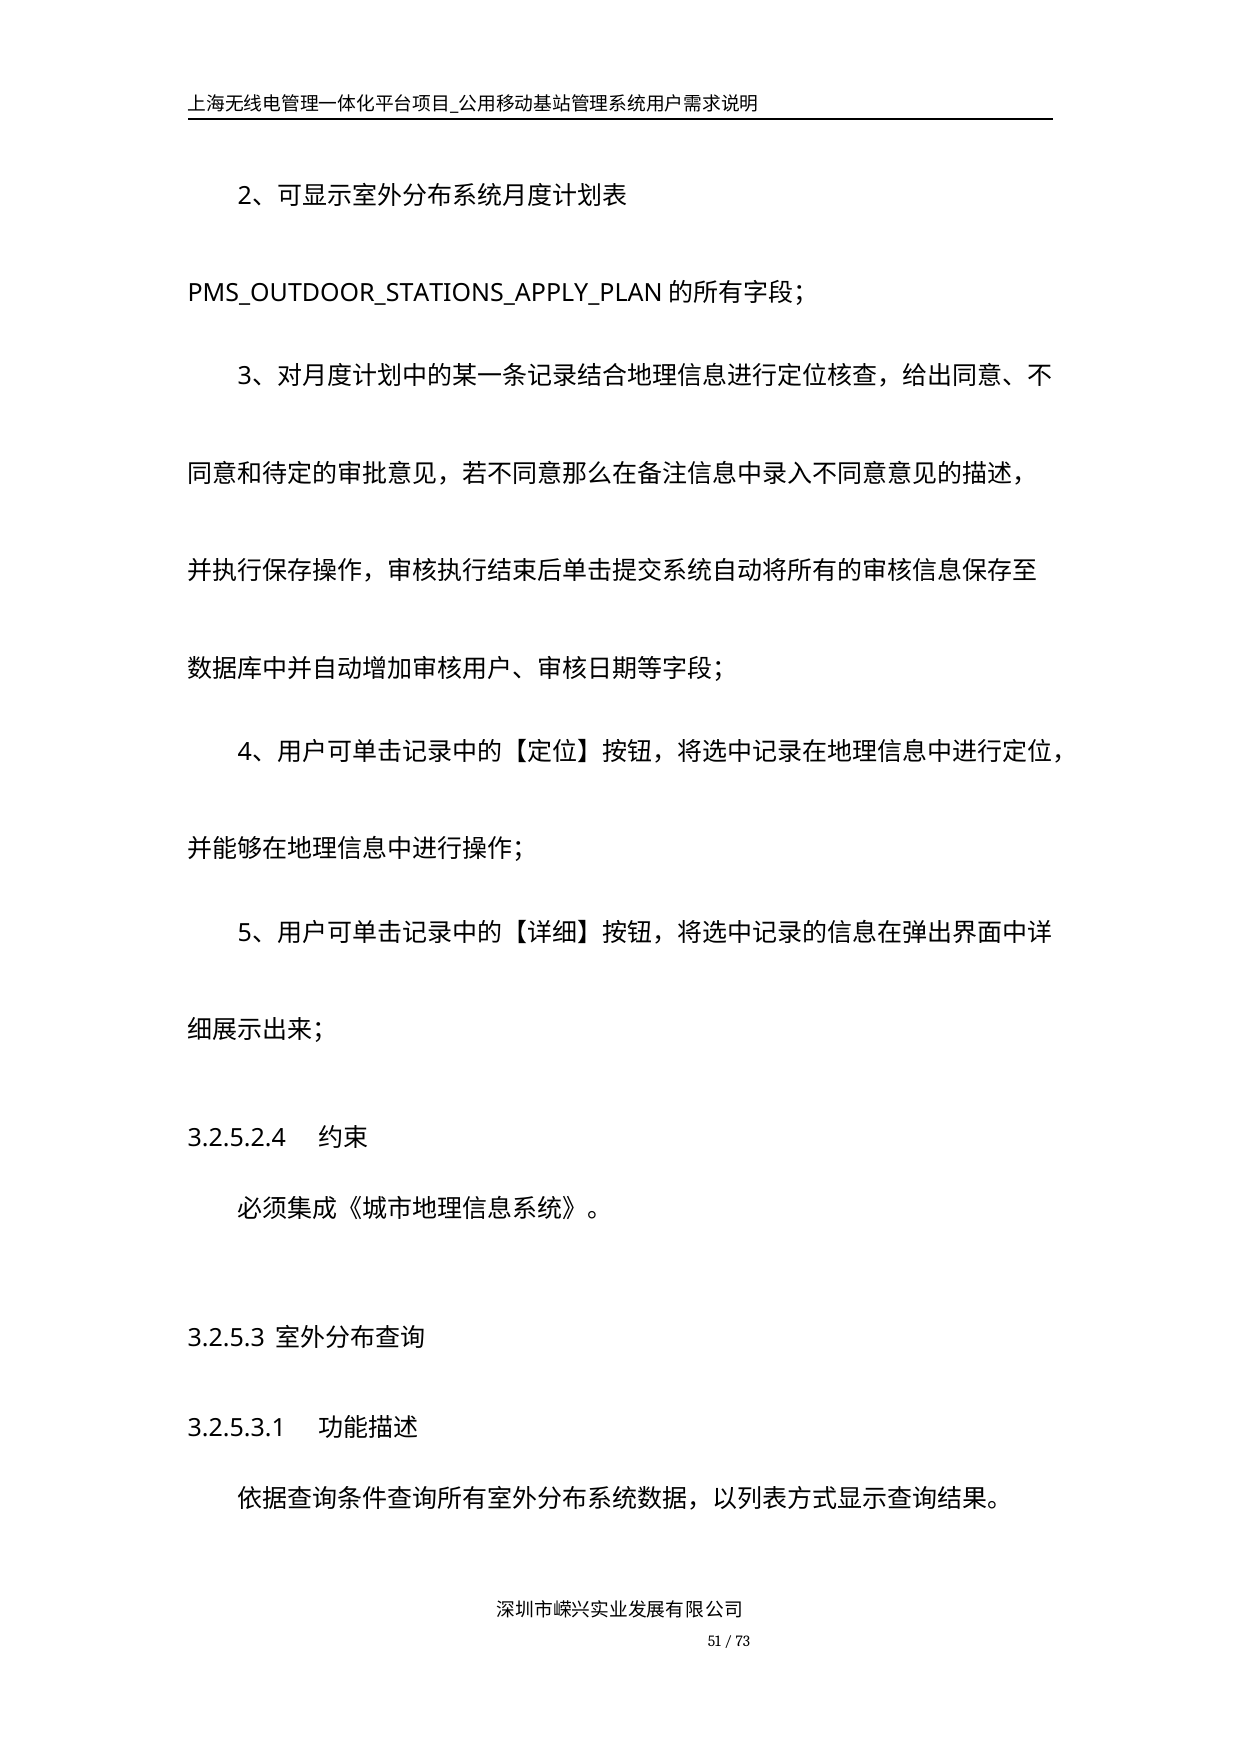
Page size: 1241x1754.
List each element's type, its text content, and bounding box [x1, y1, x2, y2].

text 3、对月度计划中的某一条记录结合地理信息进行定位核查，给出同意、不同意和待定的审批意见，若不同意那么在备注信息中录入不同意意见的描述，并执行保存操作，审核执行结束后单击提交系统自动将所有的审核信息保存至数据库中并自动增加审核用户、审核日期等字段； [187, 341, 1053, 699]
text 2、可显示室外分布系统月度计划表PMS_OUTDOOR_STATIONS_APPLY_PLAN的所有字段； [187, 161, 1053, 323]
text 依据查询条件查询所有室外分布系统数据，以列表方式显示查询结果。 [187, 1464, 1053, 1529]
subtitle 约束 [187, 1103, 1053, 1168]
subtitle 室外分布查询 [187, 1303, 1053, 1368]
text 5、用户可单击记录中的【详细】按钮，将选中记录的信息在弹出界面中详细展示出来； [187, 898, 1053, 1060]
text 必须集成《城市地理信息系统》。 [187, 1174, 1053, 1239]
text 4、用户可单击记录中的【定位】按钮，将选中记录在地理信息中进行定位，并能够在地理信息中进行操作； [187, 717, 1053, 879]
subtitle 功能描述 [187, 1393, 1053, 1458]
